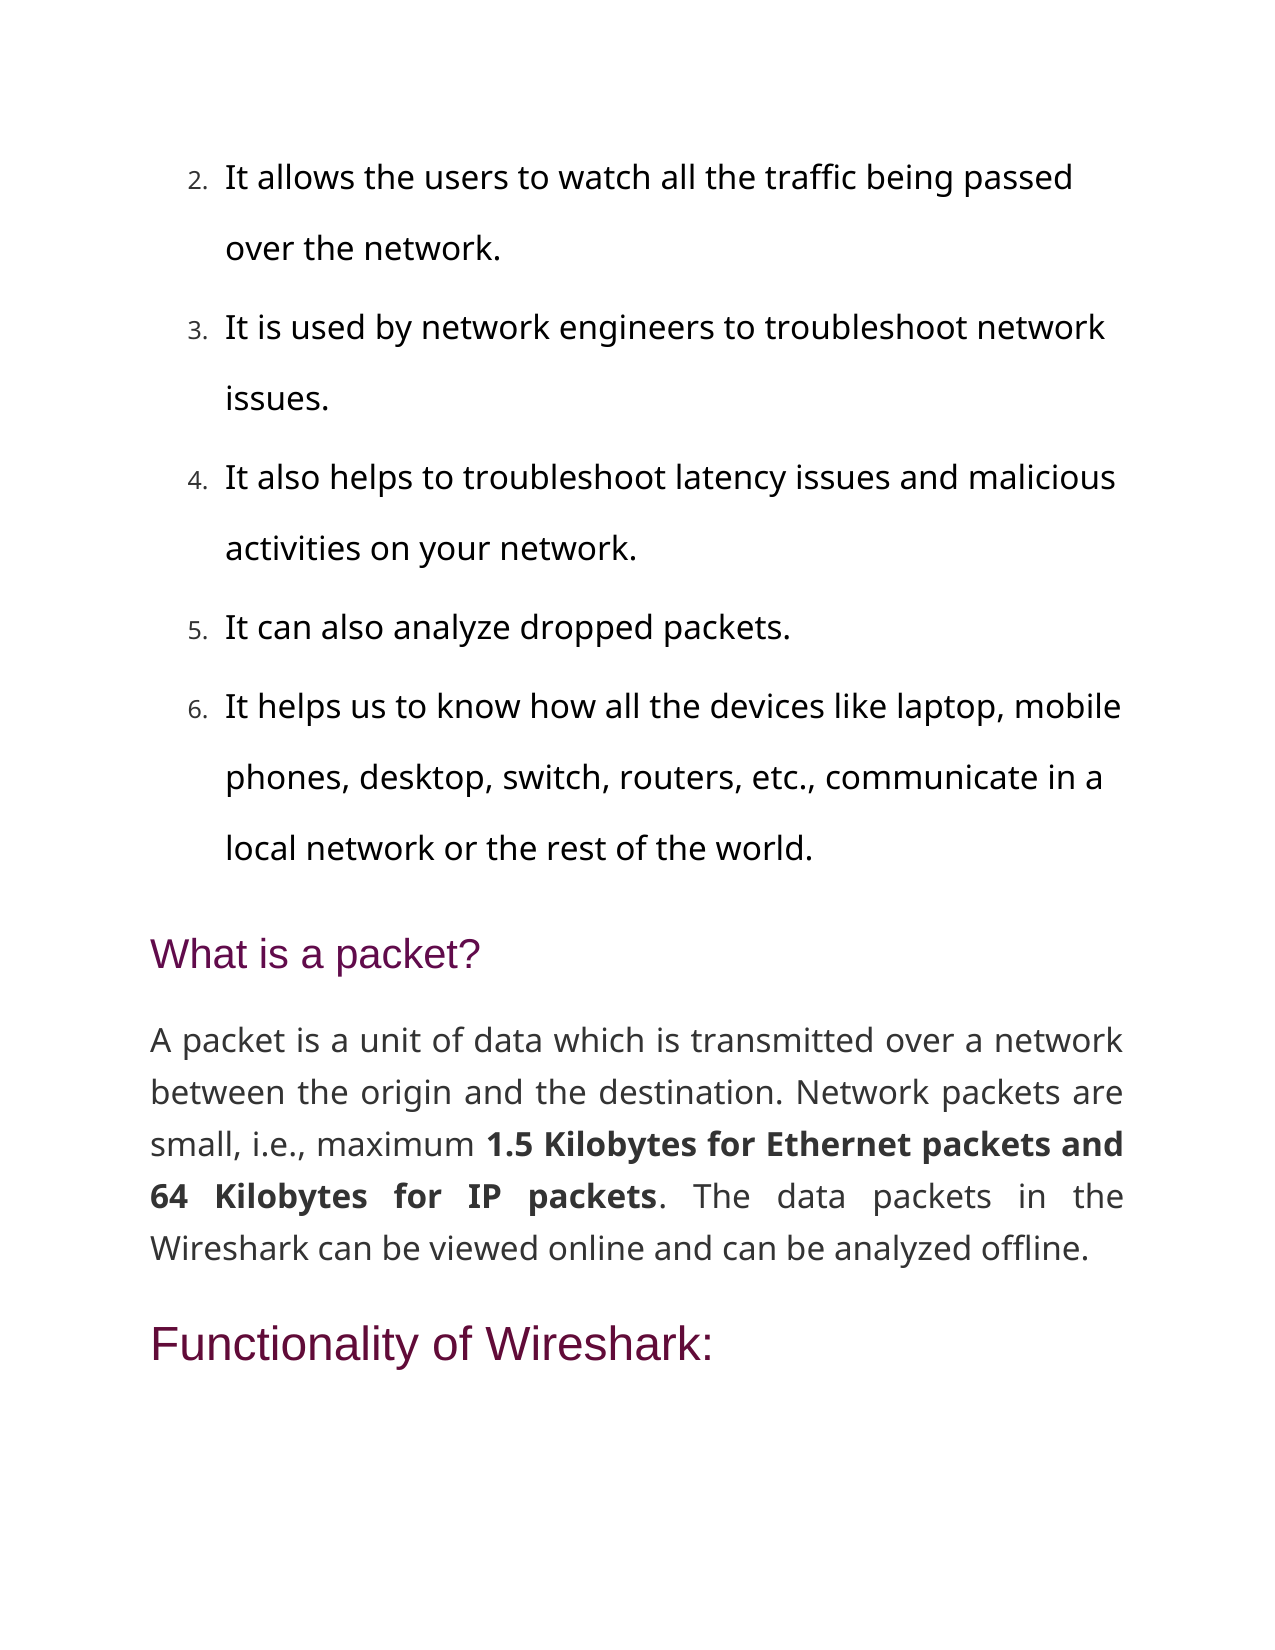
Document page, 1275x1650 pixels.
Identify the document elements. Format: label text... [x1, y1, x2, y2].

text Functionality of Wireshark: [150, 1315, 1125, 1370]
text What is a packet? [150, 929, 1125, 977]
list It also helps to troubleshoot latency issues and malicious activities on your network. [187, 450, 1129, 574]
list It allows the users to watch all the traffic being passed over the network. [187, 150, 1129, 274]
list It helps us to know how all the devices like laptop, mobile phones, desktop, switch, routers, etc., communicate in a local network or the rest of the world. [187, 679, 1129, 874]
text A packet is a unit of data which is transmitted over a network between the origin and the destination. Network packets are small, i.e., maximum 1.5 Kilobytes for Ethernet packets and 64 Kilobytes for IP packets. The data packets in the Wireshark can be viewed online and can be analyzed offline. [150, 1016, 1125, 1271]
list It is used by network engineers to troubleshoot network issues. [187, 300, 1129, 424]
list It can also analyze dropped packets. [187, 600, 1129, 654]
